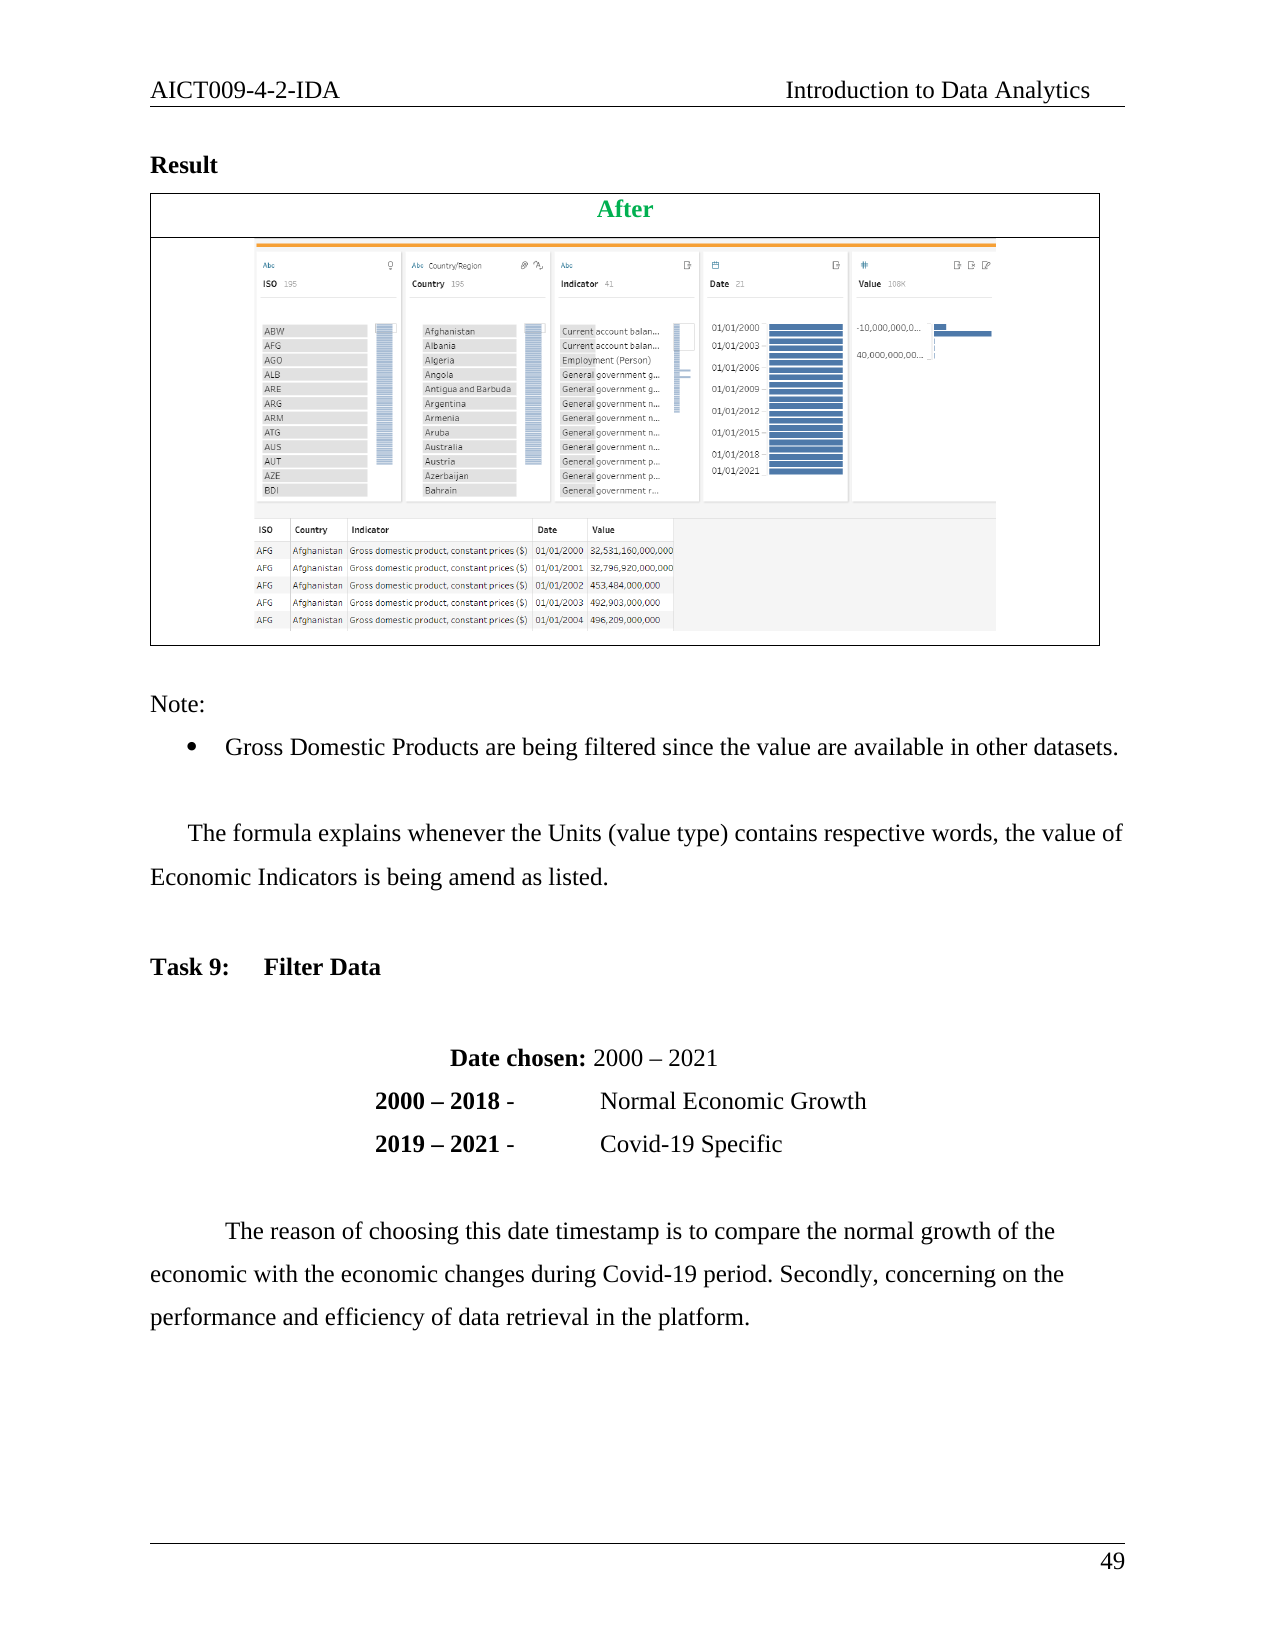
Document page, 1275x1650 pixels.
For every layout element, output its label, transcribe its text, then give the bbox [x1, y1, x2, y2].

text Date chosen: 2000 – 2021 [375, 1043, 1125, 1072]
text 2019 – 2021 - Covid-19 Specific [300, 1129, 1125, 1158]
list Gross Domestic Products are being filtered since the value are available in other datasets. [187, 732, 1125, 761]
text Note: [150, 689, 1125, 718]
text Result [150, 150, 1125, 179]
table_cell [151, 238, 1099, 645]
picture [254, 238, 996, 631]
text 2000 – 2018 - Normal Economic Growth [300, 1086, 1125, 1115]
table_header After [151, 194, 1099, 237]
text The formula explains whenever the Units (value type) contains respective words, the value of Economic Indicators is being amend as listed. [150, 818, 1125, 890]
list Filter Data [150, 952, 1125, 981]
text The reason of choosing this date timestamp is to compare the normal growth of the economic with the economic changes during Covid-19 period. Secondly, concerning on the performance and efficiency of data retrieval in the platform. [150, 1216, 1125, 1331]
